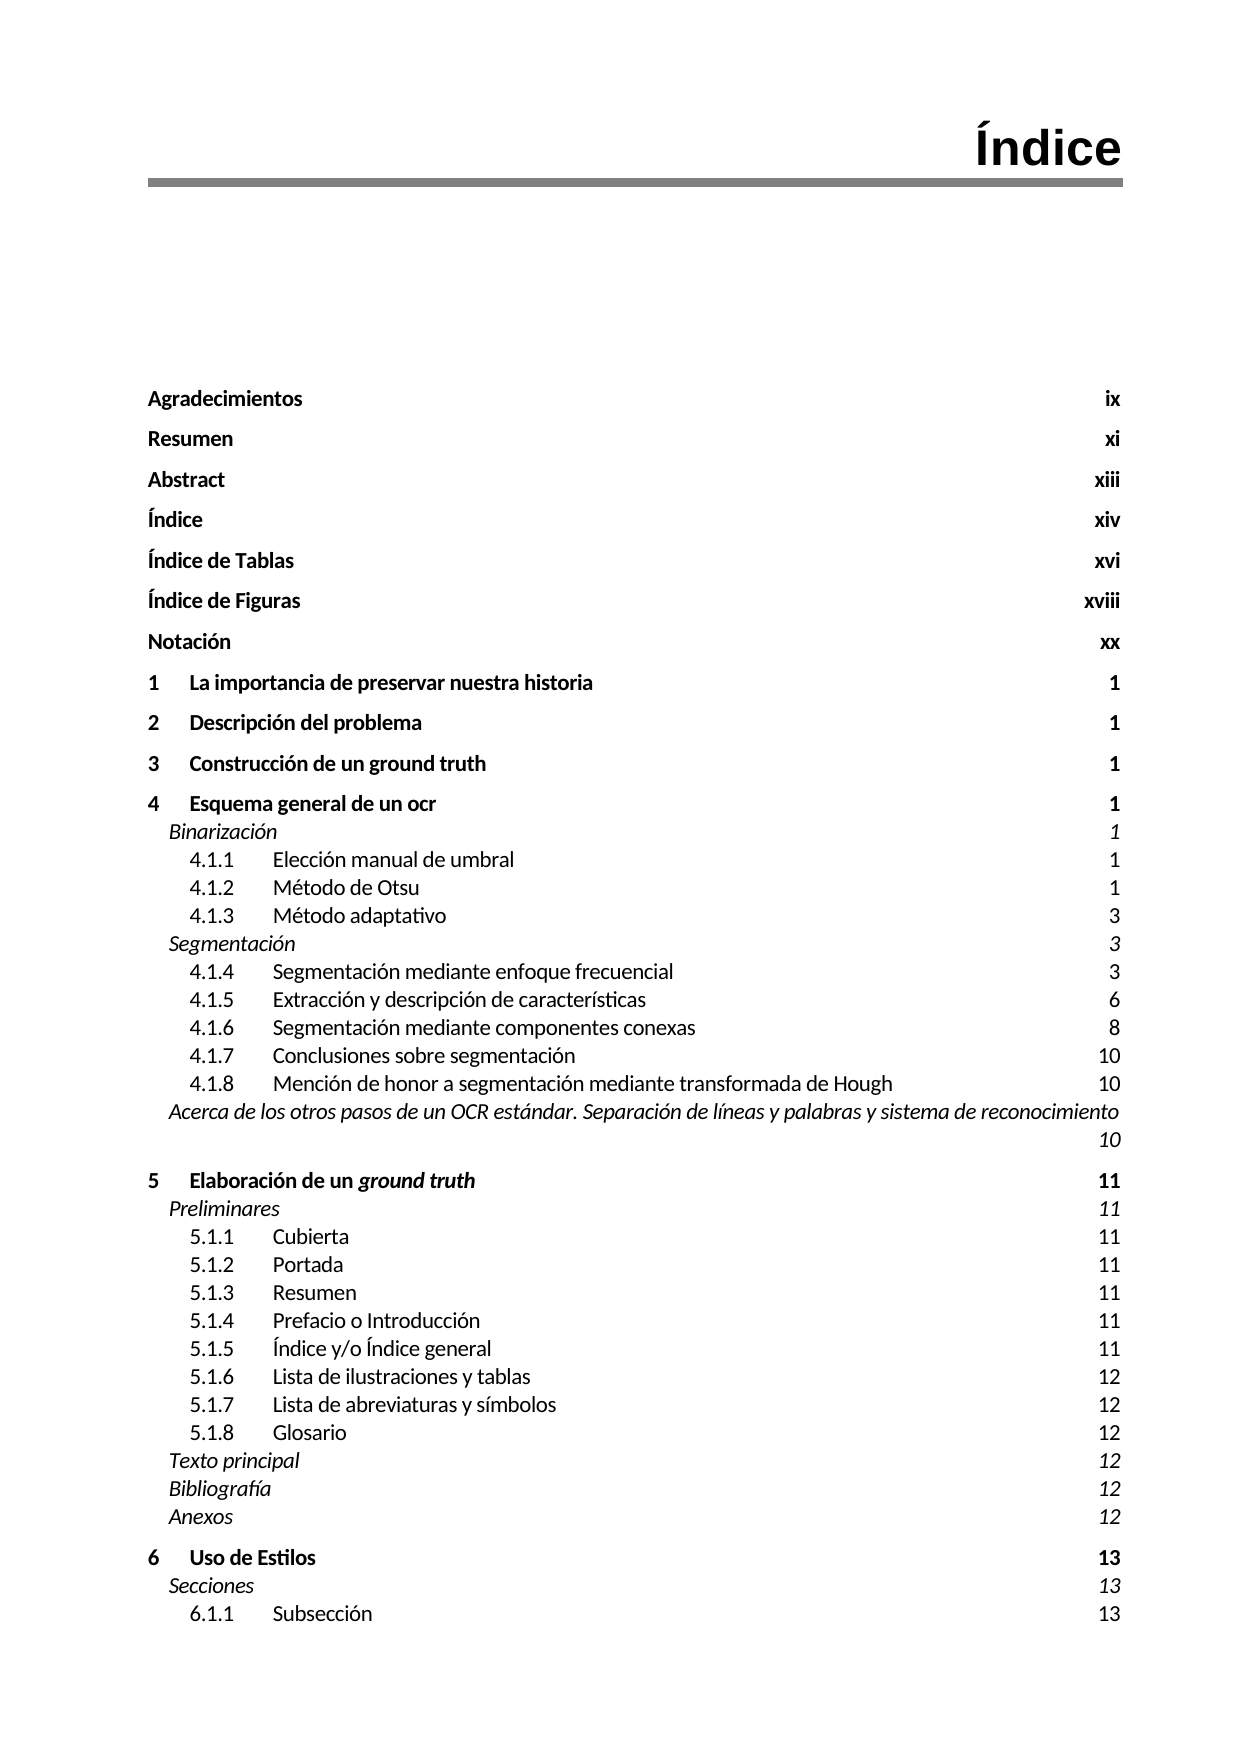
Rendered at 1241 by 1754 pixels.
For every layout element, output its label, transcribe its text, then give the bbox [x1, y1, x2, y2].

text Notación xx [148, 627, 1122, 655]
text Bibliografía 12 [168, 1474, 1122, 1502]
text 5.1.5 Índice y/o Índice general 11 [189, 1334, 1122, 1362]
text 5.1.4 Prefacio o Introducción 11 [189, 1306, 1122, 1334]
text 5.1.6 Lista de ilustraciones y tablas 12 [189, 1362, 1122, 1390]
text Binarización 1 [168, 817, 1122, 845]
text Preliminares 11 [168, 1194, 1122, 1222]
text Resumen xi [148, 424, 1122, 452]
text 2 Descripción del problema 1 [148, 708, 1122, 736]
text 6.1.1 Subsección 13 [189, 1599, 1122, 1627]
text 4.1.4 Segmentación mediante enfoque frecuencial 3 [189, 957, 1122, 985]
text 5.1.8 Glosario 12 [189, 1418, 1122, 1446]
text Anexos 12 [168, 1502, 1122, 1530]
text 6 Uso de Estilos 13 [148, 1543, 1122, 1571]
text 5.1.7 Lista de abreviaturas y símbolos 12 [189, 1390, 1122, 1418]
text 4.1.6 Segmentación mediante componentes conexas 8 [189, 1013, 1122, 1041]
text Abstract xiii [148, 465, 1122, 493]
text 4 Esquema general de un ocr 1 [148, 789, 1122, 817]
text 3 Construcción de un ground truth 1 [148, 749, 1122, 777]
text Índice de Figuras xviii [148, 587, 1122, 614]
text 1 La importancia de preservar nuestra historia 1 [148, 668, 1122, 696]
text 4.1.8 Mención de honor a segmentación mediante transformada de Hough 10 [189, 1069, 1122, 1097]
text 4.1.7 Conclusiones sobre segmentación 10 [189, 1041, 1122, 1069]
text Índice xiv [148, 506, 1122, 533]
text Índice de Tablas xvi [148, 546, 1122, 574]
text Acerca de los otros pasos de un OCR estándar. Separación de líneas y palabras y sistema de reconocimiento 10 [168, 1097, 1122, 1153]
text 5.1.3 Resumen 11 [189, 1278, 1122, 1306]
text Segmentación 3 [168, 929, 1122, 957]
text 4.1.3 Método adaptativo 3 [189, 901, 1122, 929]
text Agradecimientos ix [148, 384, 1122, 412]
text 5.1.1 Cubierta 11 [189, 1222, 1122, 1250]
text Texto principal 12 [168, 1446, 1122, 1474]
text 5.1.2 Portada 11 [189, 1250, 1122, 1278]
text 4.1.2 Método de Otsu 1 [189, 873, 1122, 901]
text Índice [148, 118, 1123, 178]
text 5 Elaboración de un ground truth 11 [148, 1166, 1122, 1194]
text 4.1.5 Extracción y descripción de características 6 [189, 985, 1122, 1013]
text Secciones 13 [168, 1571, 1122, 1599]
text 4.1.1 Elección manual de umbral 1 [189, 845, 1122, 873]
